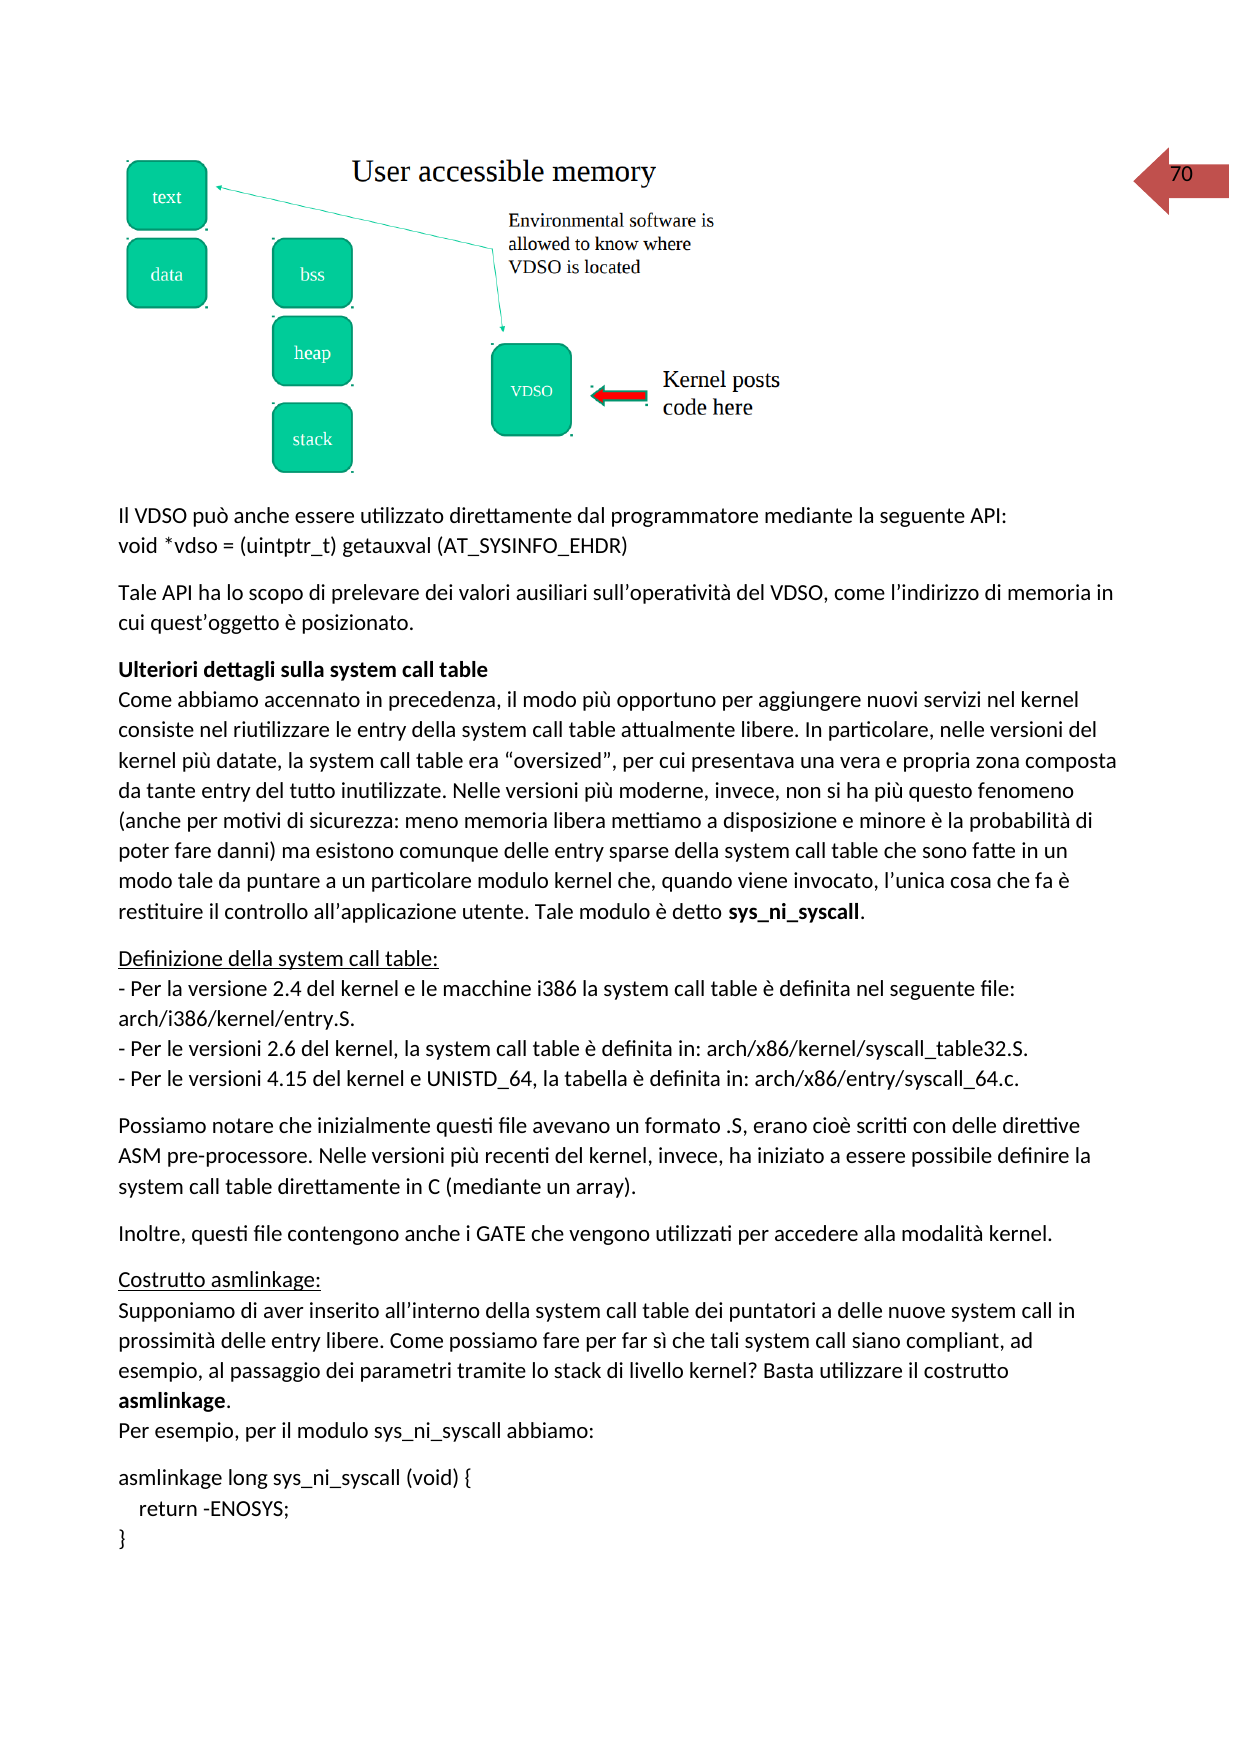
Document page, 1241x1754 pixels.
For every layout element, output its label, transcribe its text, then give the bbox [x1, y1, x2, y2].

text Definizione della system call table: - Per la versione 2.4 del kernel e le macchine i386 la system call table è definita nel seguente file: arch/i386/kernel/entry.S. - Per le versioni 2.6 del kernel, la system call table è definita in: arch/x86/kernel/syscall_table32.S. - Per le versioni 4.15 del kernel e UNISTD_64, la tabella è definita in: arch/x86/entry/syscall_64.c. [118, 944, 1122, 1093]
text Tale API ha lo scopo di prelevare dei valori ausiliari sull’operatività del VDSO, come l’indirizzo di memoria in cui quest’oggetto è posizionato. [118, 578, 1122, 636]
text Inoltre, questi file contengono anche i GATE che vengono utilizzati per accedere alla modalità kernel. [118, 1219, 1122, 1247]
picture [118, 147, 785, 483]
text Ulteriori dettagli sulla system call table Come abbiamo accennato in precedenza, il modo più opportuno per aggiungere nuovi servizi nel kernel consiste nel riutilizzare le entry della system call table attualmente libere. In particolare, nelle versioni del kernel più datate, la system call table era “oversized”, per cui presentava una vera e propria zona composta da tante entry del tutto inutilizzate. Nelle versioni più moderne, invece, non si ha più questo fenomeno (anche per motivi di sicurezza: meno memoria libera mettiamo a disposizione e minore è la probabilità di poter fare danni) ma esistono comunque delle entry sparse della system call table che sono fatte in un modo tale da puntare a un particolare modulo kernel che, quando viene invocato, l’unica cosa che fa è restituire il controllo all’applicazione utente. Tale modulo è detto sys_ni_syscall. [118, 655, 1122, 925]
text Il VDSO può anche essere utilizzato direttamente dal programmatore mediante la seguente API: void *vdso = (uintptr_t) getauxval (AT_SYSINFO_EHDR) [118, 501, 1122, 559]
text Possiamo notare che inizialmente questi file avevano un formato .S, erano cioè scritti con delle direttive ASM pre-processore. Nelle versioni più recenti del kernel, invece, ha iniziato a essere possibile definire la system call table direttamente in C (mediante un array). [118, 1111, 1122, 1200]
text asmlinkage long sys_ni_syscall (void) { return -ENOSYS; } [118, 1463, 1122, 1552]
text Costrutto asmlinkage: Supponiamo di aver inserito all’interno della system call table dei puntatori a delle nuove system call in prossimità delle entry libere. Come possiamo fare per far sì che tali system call siano compliant, ad esempio, al passaggio dei parametri tramite lo stack di livello kernel? Basta utilizzare il costrutto asmlinkage. Per esempio, per il modulo sys_ni_syscall abbiamo: [118, 1266, 1122, 1445]
